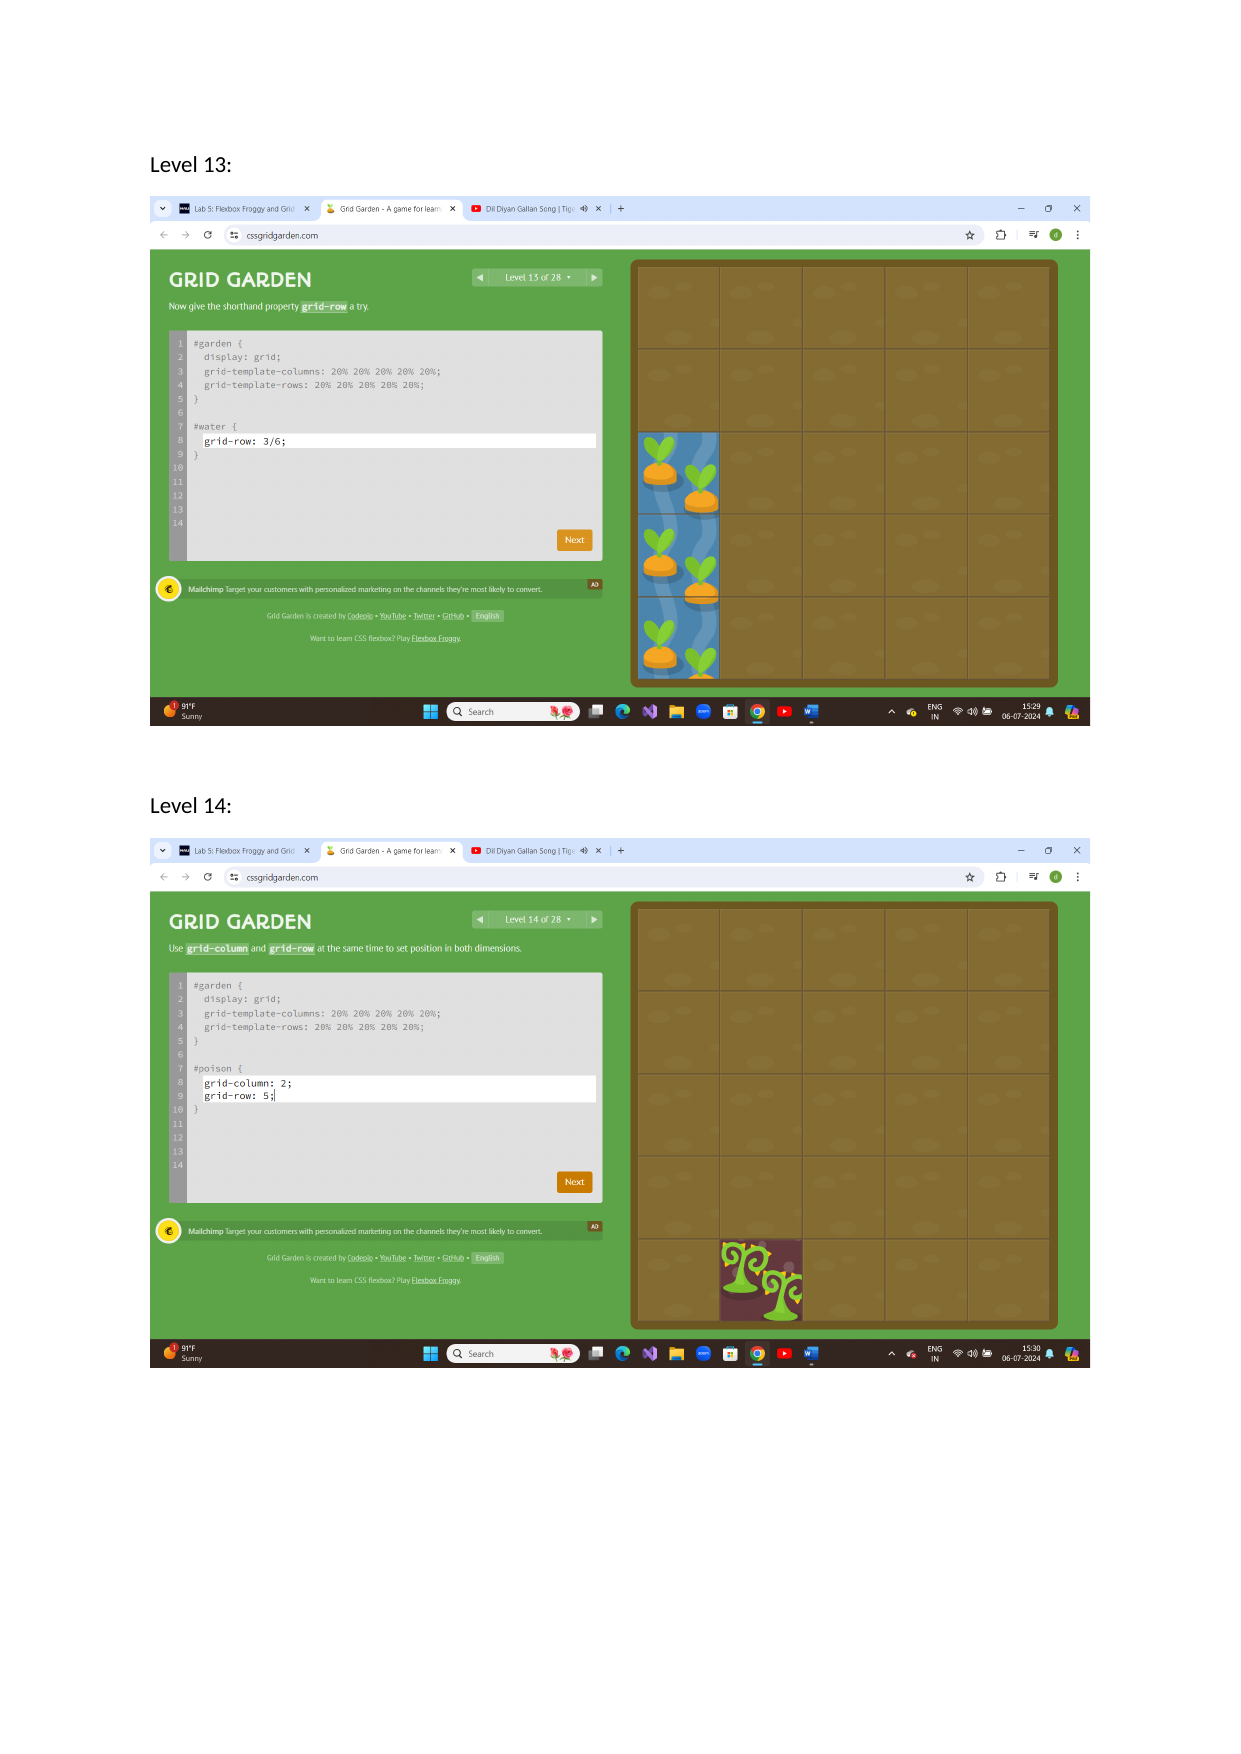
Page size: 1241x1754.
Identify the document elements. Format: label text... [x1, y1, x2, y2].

text Level 14: [150, 791, 1090, 819]
text Level 13: [150, 150, 1090, 178]
picture [150, 196, 1091, 726]
picture [150, 838, 1091, 1368]
